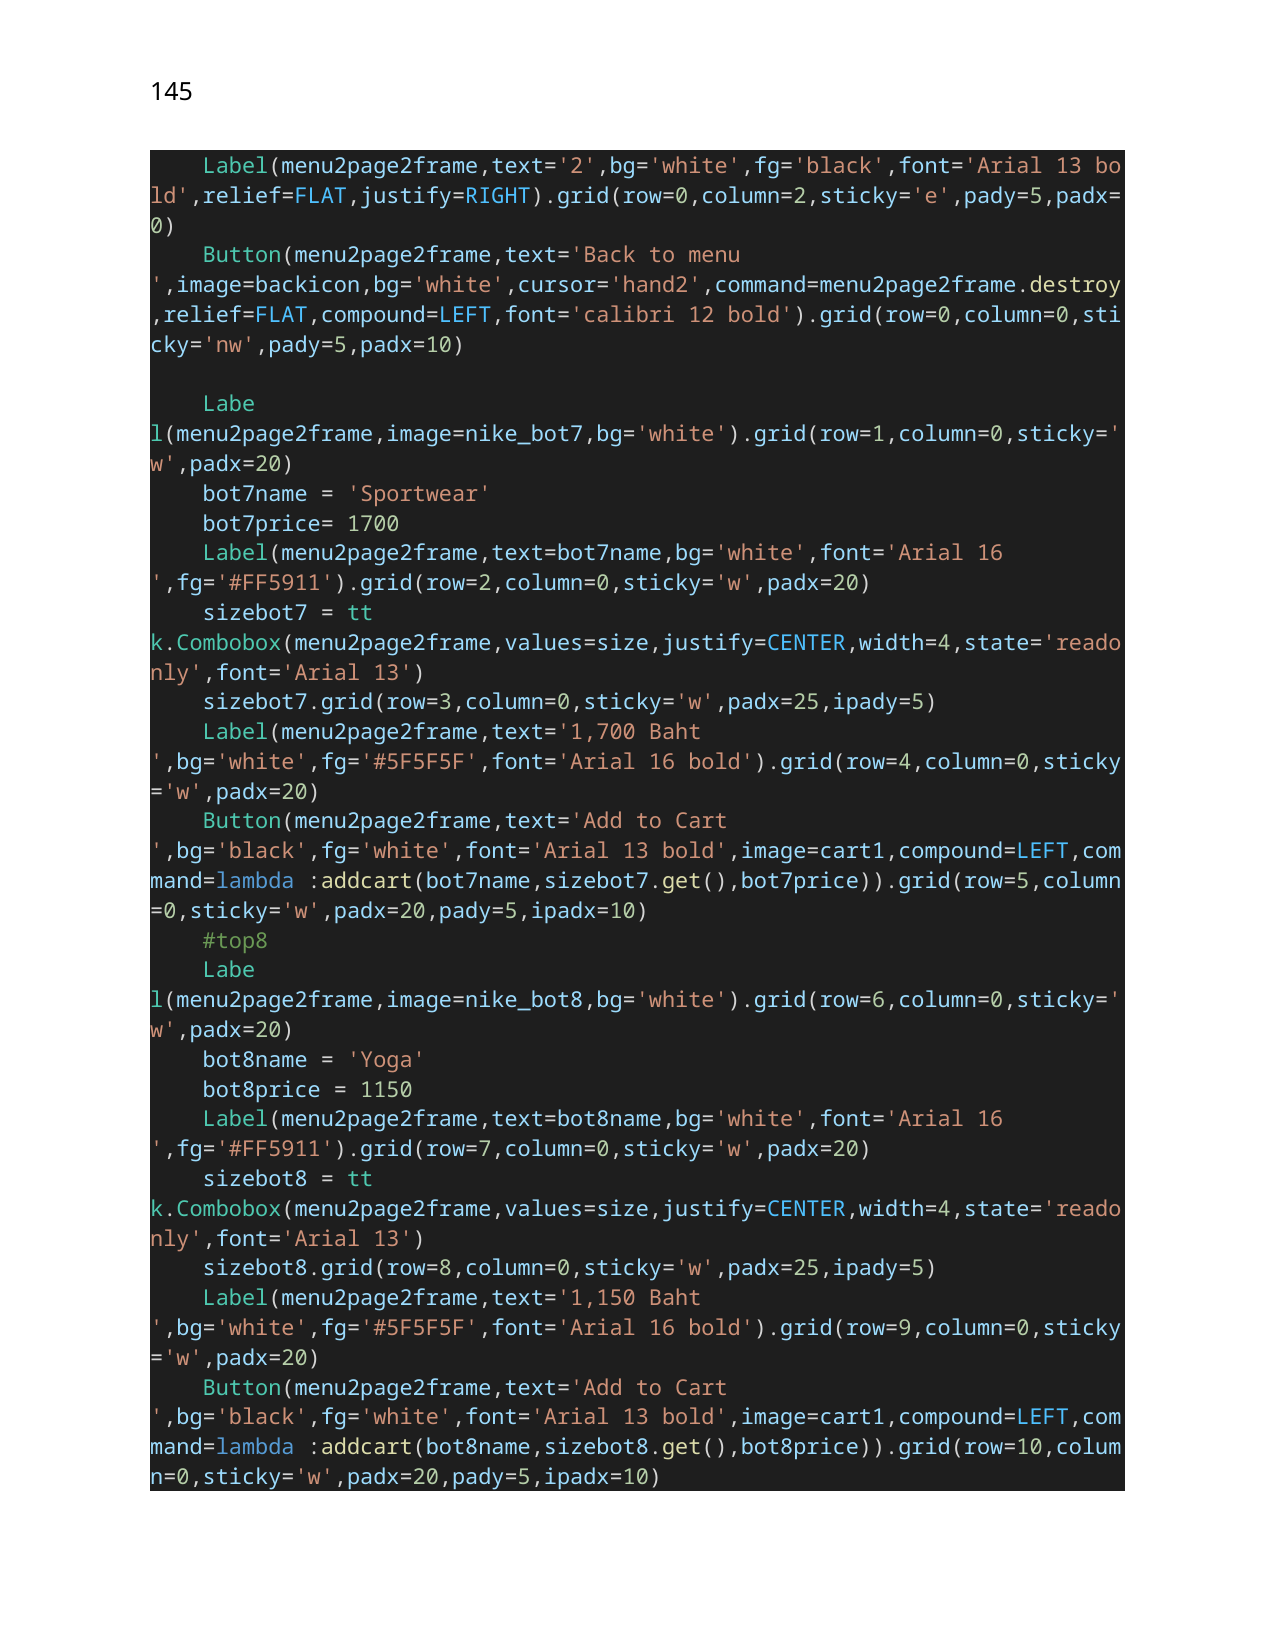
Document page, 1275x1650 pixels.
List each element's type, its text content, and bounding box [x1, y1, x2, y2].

text Label(menu2page2frame,image=nike_bot7,bg='white').grid(row=1,column=0,sticky='w',padx=20) [150, 388, 1125, 478]
text bot7price= 1700 [150, 507, 1125, 537]
text Button(menu2page2frame,text='Back to menu',image=backicon,bg='white',cursor='hand2',command=menu2page2frame.destroy,relief=FLAT,compound=LEFT,font='calibri 12 bold').grid(row=0,column=0,sticky='nw',pady=5,padx=10) [150, 239, 1125, 358]
text Label(menu2page2frame,text=bot8name,bg='white',font='Arial 16',fg='#FF5911').grid(row=7,column=0,sticky='w',padx=20) [150, 1103, 1125, 1163]
text #top8 [150, 924, 1125, 954]
text bot8price = 1150 [150, 1073, 1125, 1103]
text Label(menu2page2frame,image=nike_bot8,bg='white').grid(row=6,column=0,sticky='w',padx=20) [150, 954, 1125, 1044]
text sizebot8 = ttk.Combobox(menu2page2frame,values=size,justify=CENTER,width=4,state='readonly',font='Arial 13') [150, 1163, 1125, 1252]
text Label(menu2page2frame,text='1,150 Baht',bg='white',fg='#5F5F5F',font='Arial 16 bold').grid(row=9,column=0,sticky='w',padx=20) [150, 1282, 1125, 1371]
text Label(menu2page2frame,text='1,700 Baht',bg='white',fg='#5F5F5F',font='Arial 16 bold').grid(row=4,column=0,sticky='w',padx=20) [150, 716, 1125, 805]
text Button(menu2page2frame,text='Add to Cart',bg='black',fg='white',font='Arial 13 bold',image=cart1,compound=LEFT,command=lambda :addcart(bot8name,sizebot8.get(),bot8price)).grid(row=10,column=0,sticky='w',padx=20,pady=5,ipadx=10) [150, 1371, 1125, 1491]
text Label(menu2page2frame,text='2',bg='white',fg='black',font='Arial 13 bold',relief=FLAT,justify=RIGHT).grid(row=0,column=2,sticky='e',pady=5,padx=0) [150, 150, 1125, 239]
text bot8name = 'Yoga' [150, 1044, 1125, 1073]
text sizebot7 = ttk.Combobox(menu2page2frame,values=size,justify=CENTER,width=4,state='readonly',font='Arial 13') [150, 597, 1125, 686]
text Button(menu2page2frame,text='Add to Cart',bg='black',fg='white',font='Arial 13 bold',image=cart1,compound=LEFT,command=lambda :addcart(bot7name,sizebot7.get(),bot7price)).grid(row=5,column=0,sticky='w',padx=20,pady=5,ipadx=10) [150, 805, 1125, 924]
text bot7name = 'Sportwear' [150, 478, 1125, 507]
text sizebot8.grid(row=8,column=0,sticky='w',padx=25,ipady=5) [150, 1252, 1125, 1282]
text sizebot7.grid(row=3,column=0,sticky='w',padx=25,ipady=5) [150, 686, 1125, 716]
text Label(menu2page2frame,text=bot7name,bg='white',font='Arial 16',fg='#FF5911').grid(row=2,column=0,sticky='w',padx=20) [150, 537, 1125, 597]
